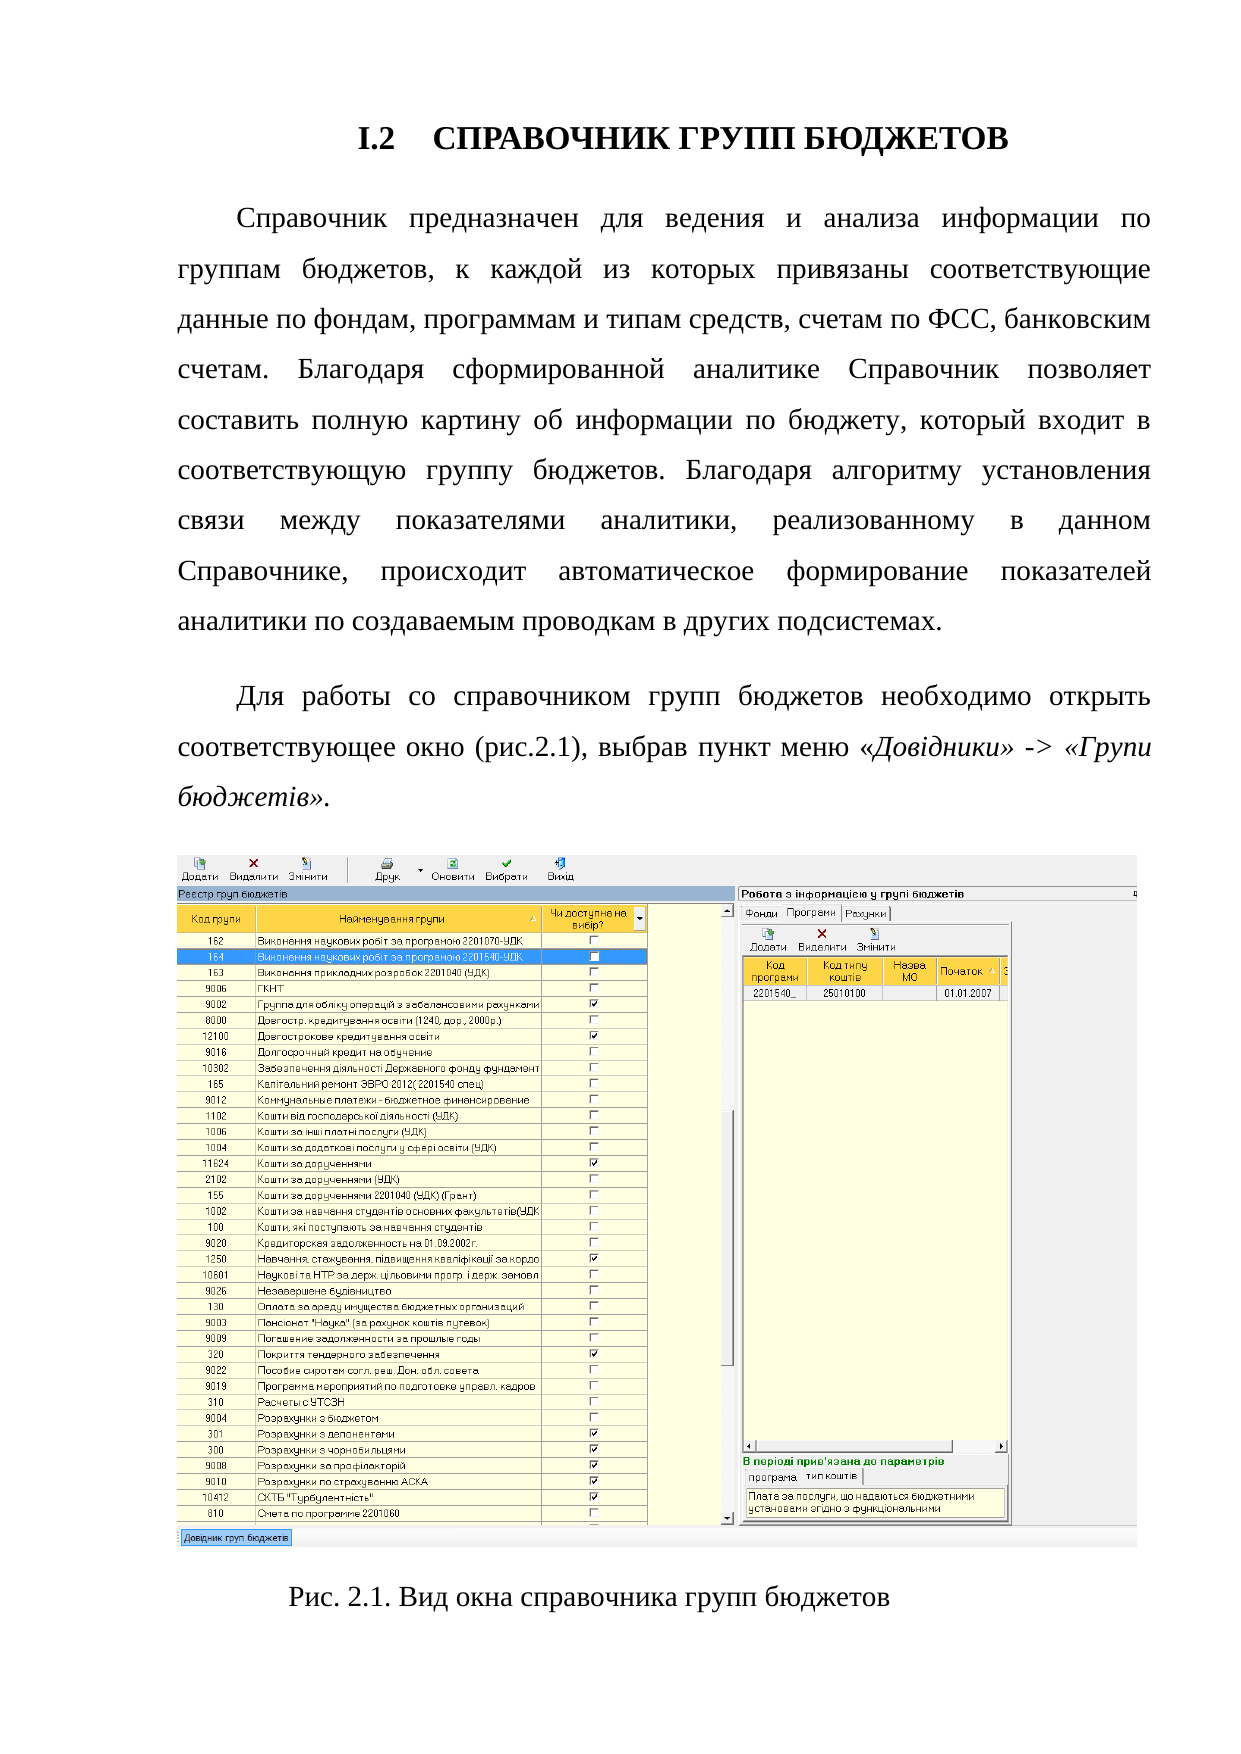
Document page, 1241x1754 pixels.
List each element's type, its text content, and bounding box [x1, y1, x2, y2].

title Для работы со справочником групп бюджетов необходимо открыть соответствующее окно (рис.2.1), выбрав пункт меню «Довідники» -> «Групи бюджетів». [177, 678, 1152, 813]
subtitle СПРАВОЧНИК ГРУПП БЮДЖЕТОВ [215, 118, 1152, 156]
title Справочник предназначен для ведения и анализа информации по группам бюджетов, к каждой из которых привязаны соответствующие данные по фондам, программам и типам средств, счетам по ФСС, банковским счетам. Благодаря сформированной аналитике Справочник позволяет составить полную картину об информации по бюджету, который входит в соответствующую группу бюджетов. Благодаря алгоритму установления связи между показателями аналитики, реализованному в данном Справочнике, происходит автоматическое формирование показателей аналитики по создаваемым проводкам в других подсистемах. [177, 201, 1152, 637]
picture [177, 854, 1137, 1547]
